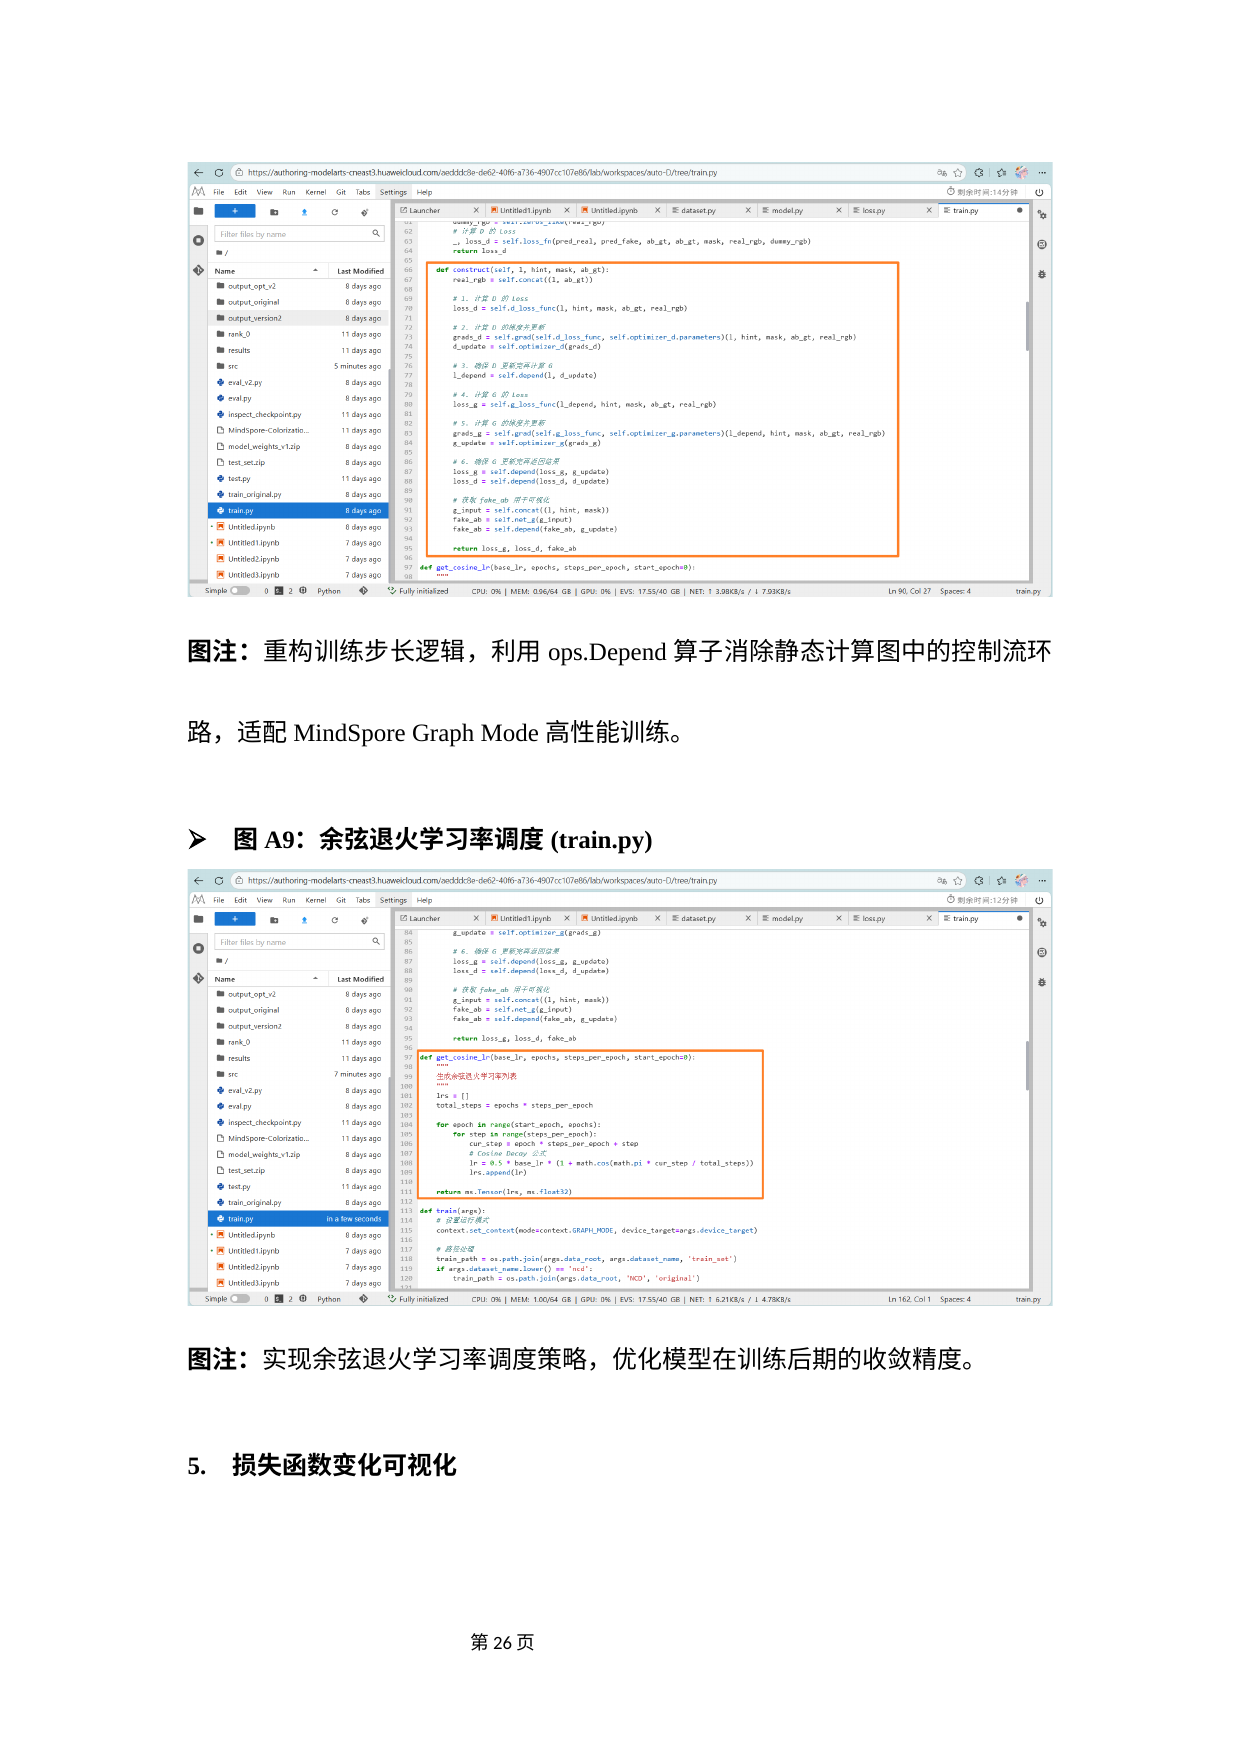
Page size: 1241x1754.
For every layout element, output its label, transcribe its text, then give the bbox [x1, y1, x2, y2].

list 损失函数变化可视化 [187, 1431, 1053, 1496]
text 图注：实现余弦退火学习率调度策略，优化模型在训练后期的收敛精度。 [187, 1325, 1053, 1390]
text 图注：重构训练步长逻辑，利用 ops.Depend 算子消除静态计算图中的控制流环路，适配 MindSpore Graph Mode 高性能训练。 [187, 617, 1053, 763]
list 图 A9：余弦退火学习率调度 (train.py) [187, 805, 1053, 869]
picture [187, 869, 1053, 1306]
picture [187, 162, 1053, 597]
